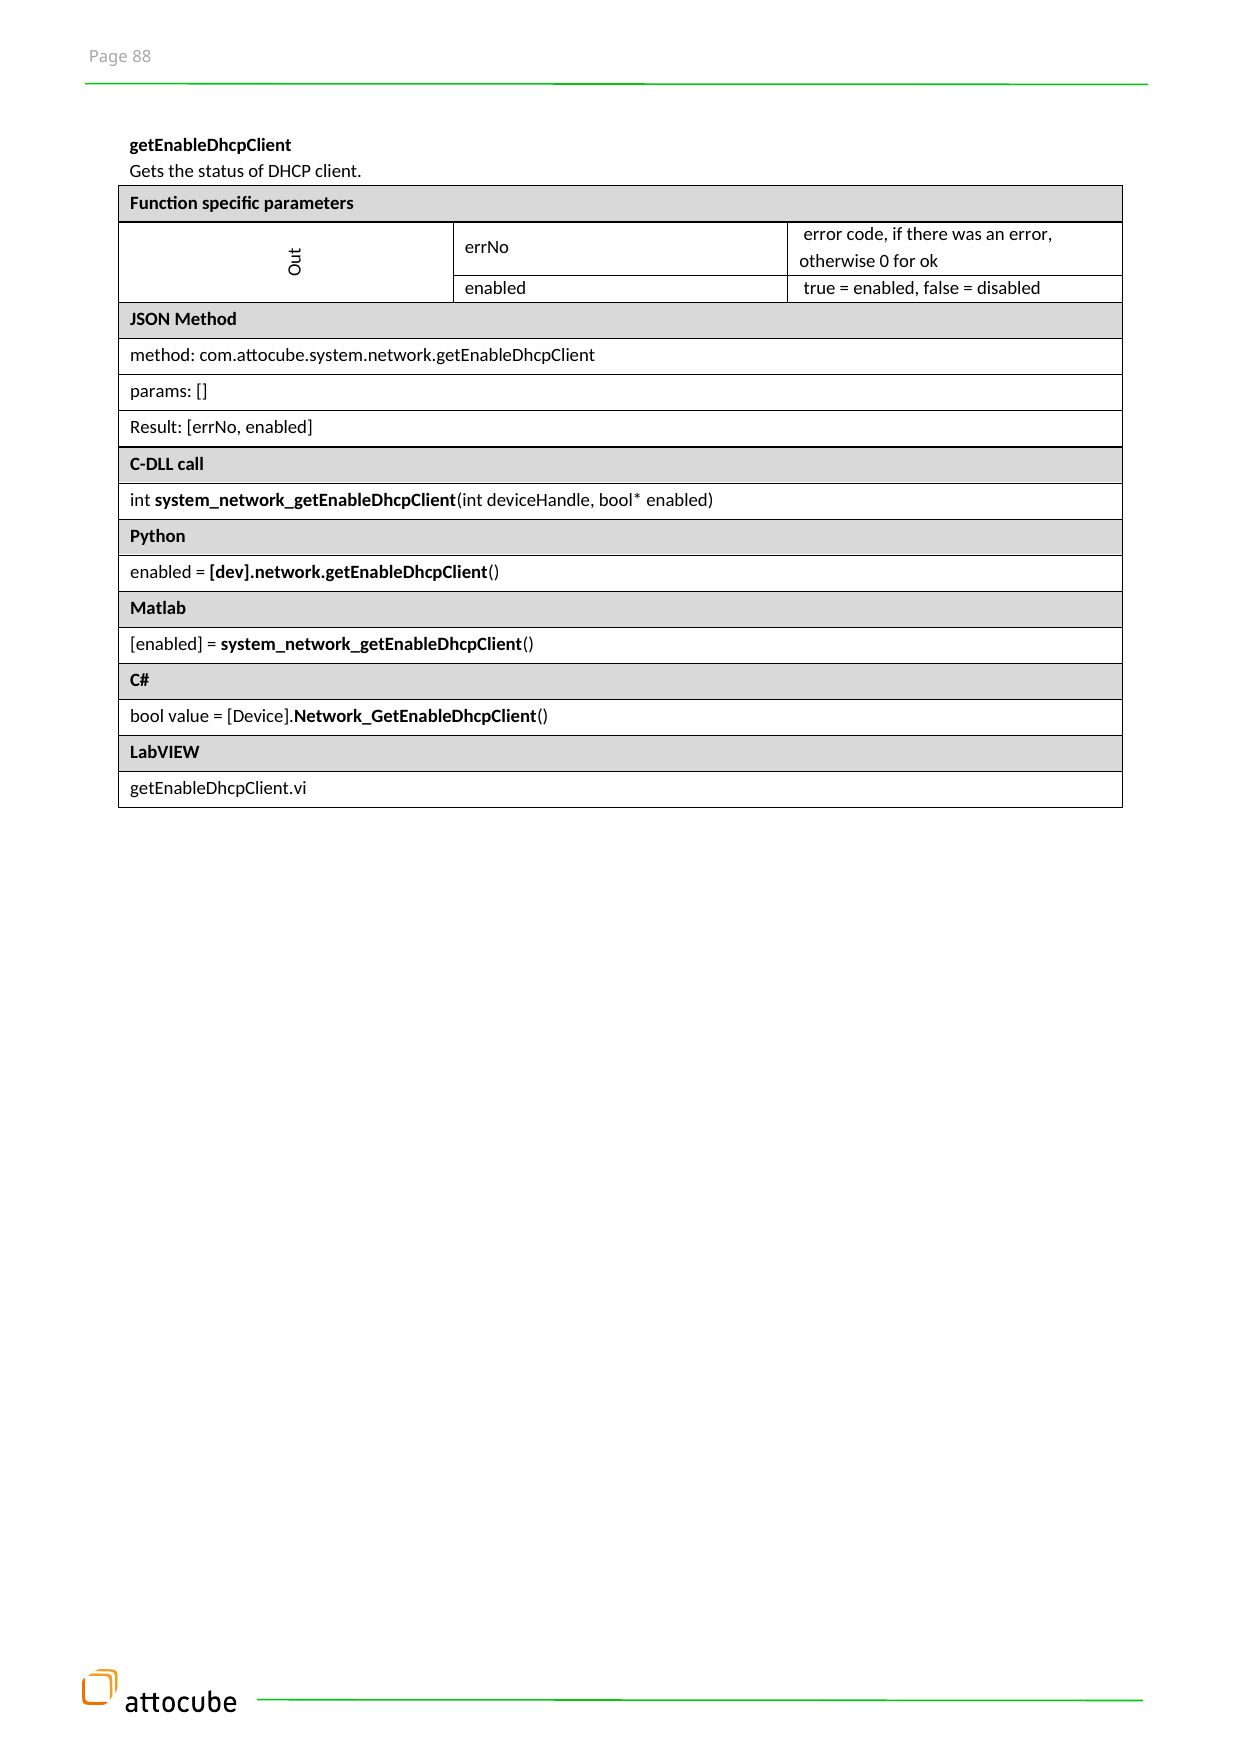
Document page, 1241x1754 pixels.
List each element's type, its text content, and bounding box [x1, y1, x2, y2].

table_cell Result: [errNo, enabled] [119, 411, 1122, 446]
table_header error code, if there was an error, otherwise 0 for ok [788, 223, 1122, 275]
table_header [enabled] = system_network_getEnableDhcpClient() [119, 628, 1122, 663]
table_header method: com.attocube.system.network.getEnableDhcpClient [119, 339, 1122, 374]
table_header Out [119, 223, 453, 302]
table_cell true = enabled, false = disabled [788, 276, 1122, 302]
table_header bool value = [Device].Network_GetEnableDhcpClient() [119, 700, 1122, 735]
table_header int system_network_getEnableDhcpClient(int deviceHandle, bool* enabled) [119, 484, 1122, 518]
table_header getEnableDhcpClient Gets the status of DHCP client. [118, 133, 1122, 185]
table_header errNo [454, 223, 787, 275]
table_header LabVIEW [119, 736, 1122, 771]
table_cell params: [] [119, 375, 1122, 410]
table_cell enabled [454, 276, 787, 302]
table_header Python [119, 520, 1122, 554]
table_header Function specific parameters [119, 186, 1122, 221]
table_header Matlab [119, 592, 1122, 627]
table_header C# [119, 664, 1122, 699]
table_header JSON Method [119, 303, 1122, 338]
picture [68, 1663, 248, 1716]
table_header enabled = [dev].network.getEnableDhcpClient() [119, 556, 1122, 591]
table_header C-DLL call [119, 448, 1122, 482]
table_header getEnableDhcpClient.vi [119, 772, 1122, 807]
